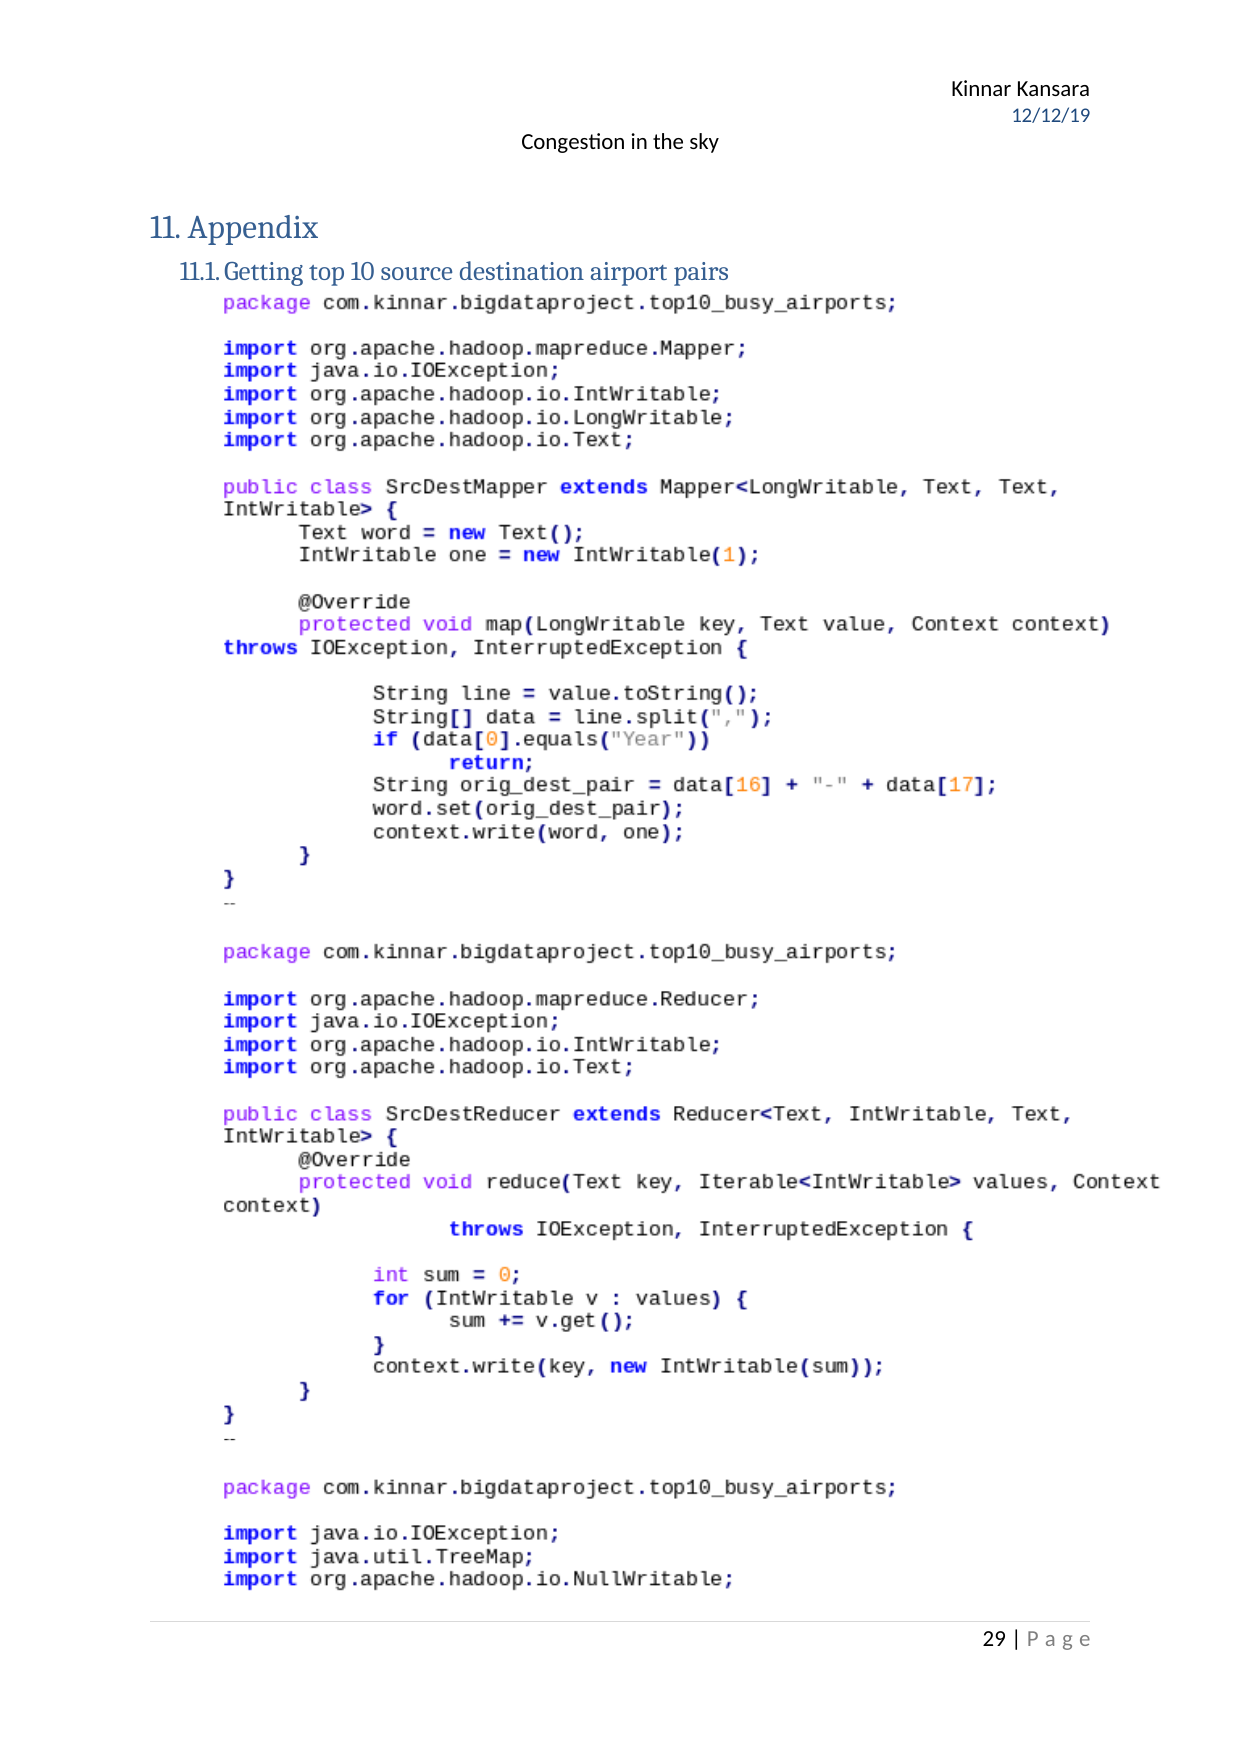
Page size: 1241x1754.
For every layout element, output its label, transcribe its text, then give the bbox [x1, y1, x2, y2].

subtitle Getting top 10 source destination airport pairs [179, 256, 1090, 1595]
subtitle Appendix [150, 208, 1090, 247]
